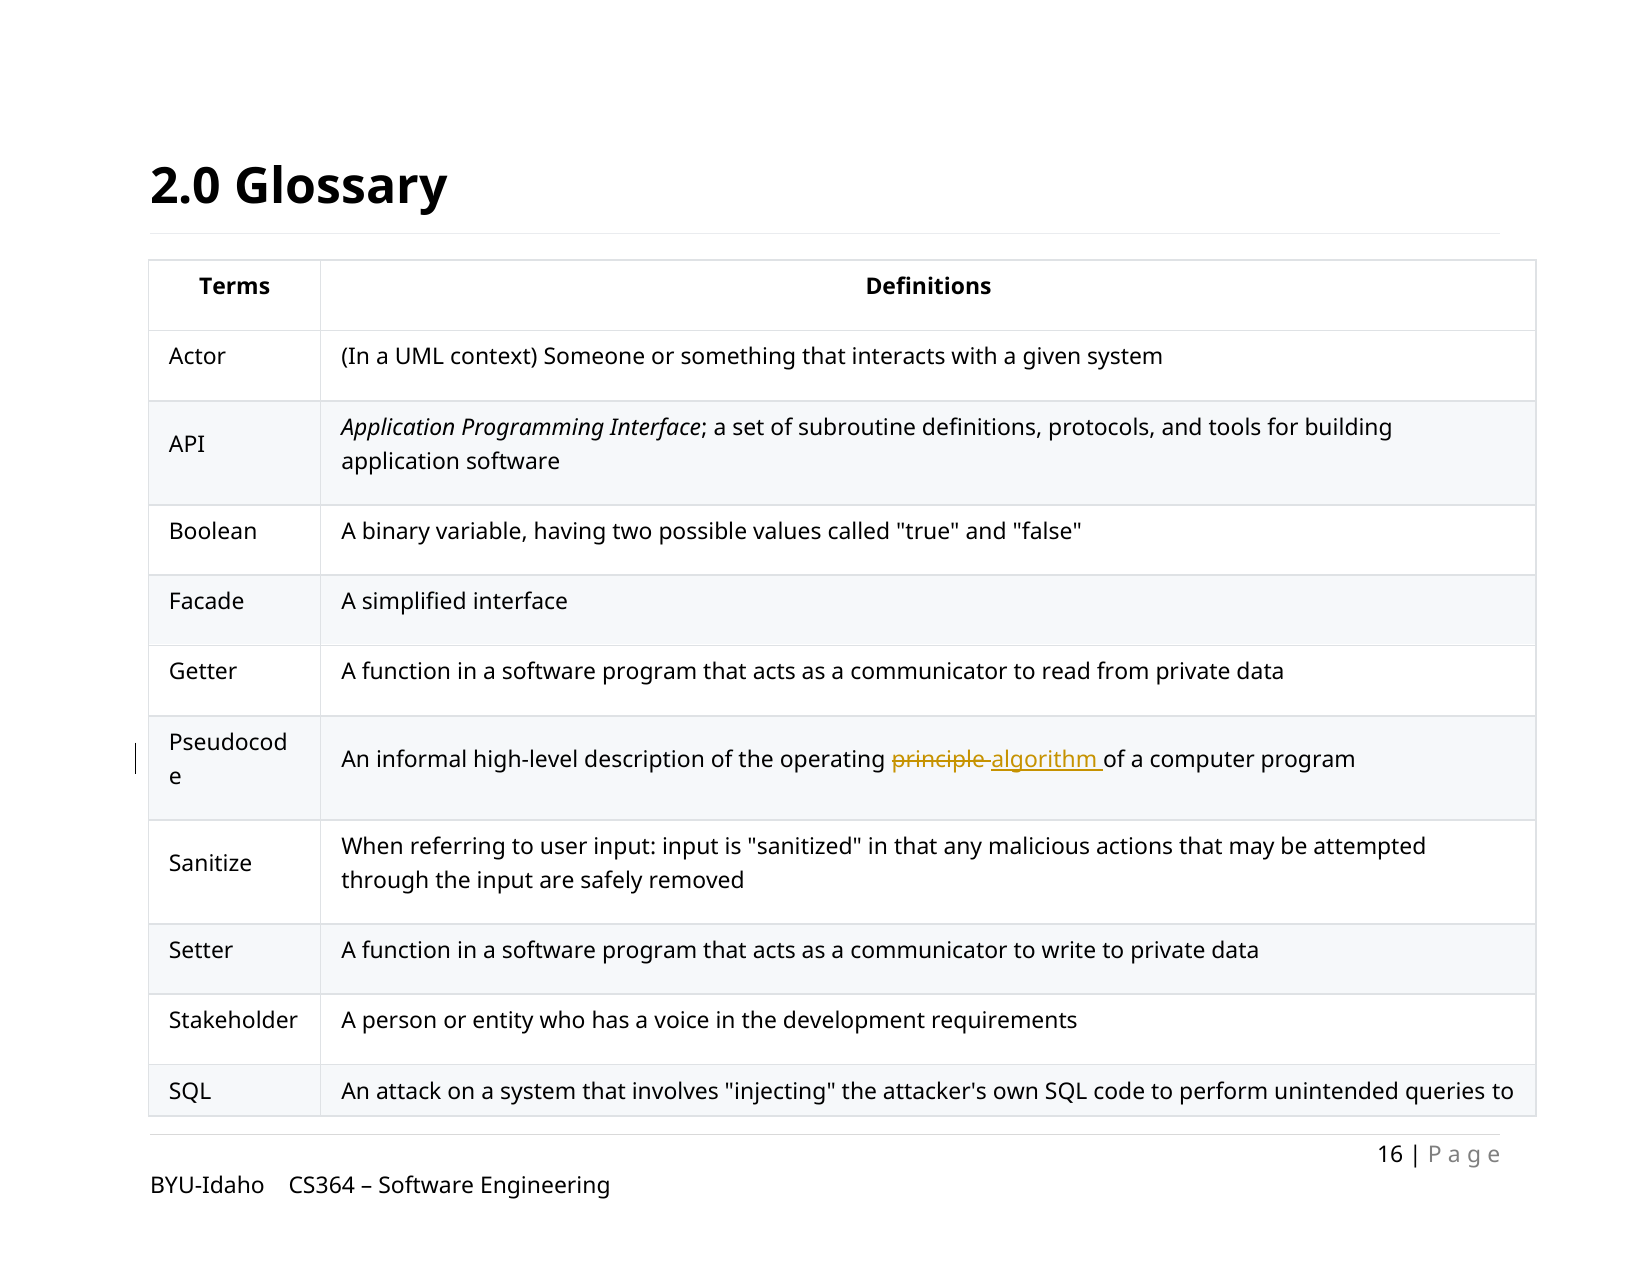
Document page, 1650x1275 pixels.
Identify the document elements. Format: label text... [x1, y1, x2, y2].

table_cell Application Programming Interface; a set of subroutine definitions, protocols, and tools for building application software [321, 402, 1535, 504]
table_cell API [149, 402, 320, 504]
table_cell When referring to user input: input is "sanitized" in that any malicious actions that may be attempted through the input are safely removed [321, 821, 1535, 923]
subtitle 2.0 Glossary [150, 150, 1500, 233]
table_cell A simplified interface [321, 576, 1535, 644]
table_cell Stakeholder [149, 995, 320, 1064]
table_cell Actor [149, 331, 320, 400]
table_cell SQL Injection [149, 1065, 320, 1115]
table_cell Boolean [149, 506, 320, 574]
table_cell A function in a software program that acts as a communicator to read from private data [321, 646, 1535, 715]
table_cell Sanitize [149, 821, 320, 923]
table_header Terms [149, 261, 320, 329]
table_cell An informal high-level description of the operating of a computer program [321, 717, 1535, 819]
table_header Definitions [321, 261, 1535, 329]
table_cell Pseudocode [149, 717, 320, 819]
table_cell Setter [149, 925, 320, 993]
table_cell A person or entity who has a voice in the development requirements [321, 995, 1535, 1064]
table_cell Facade [149, 576, 320, 644]
table_cell (In a UML context) Someone or something that interacts with a given system [321, 331, 1535, 400]
table_cell A function in a software program that acts as a communicator to write to private data [321, 925, 1535, 993]
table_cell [321, 1065, 1535, 1115]
table_cell A binary variable, having two possible values called "true" and "false" [321, 506, 1535, 574]
table_cell Getter [149, 646, 320, 715]
